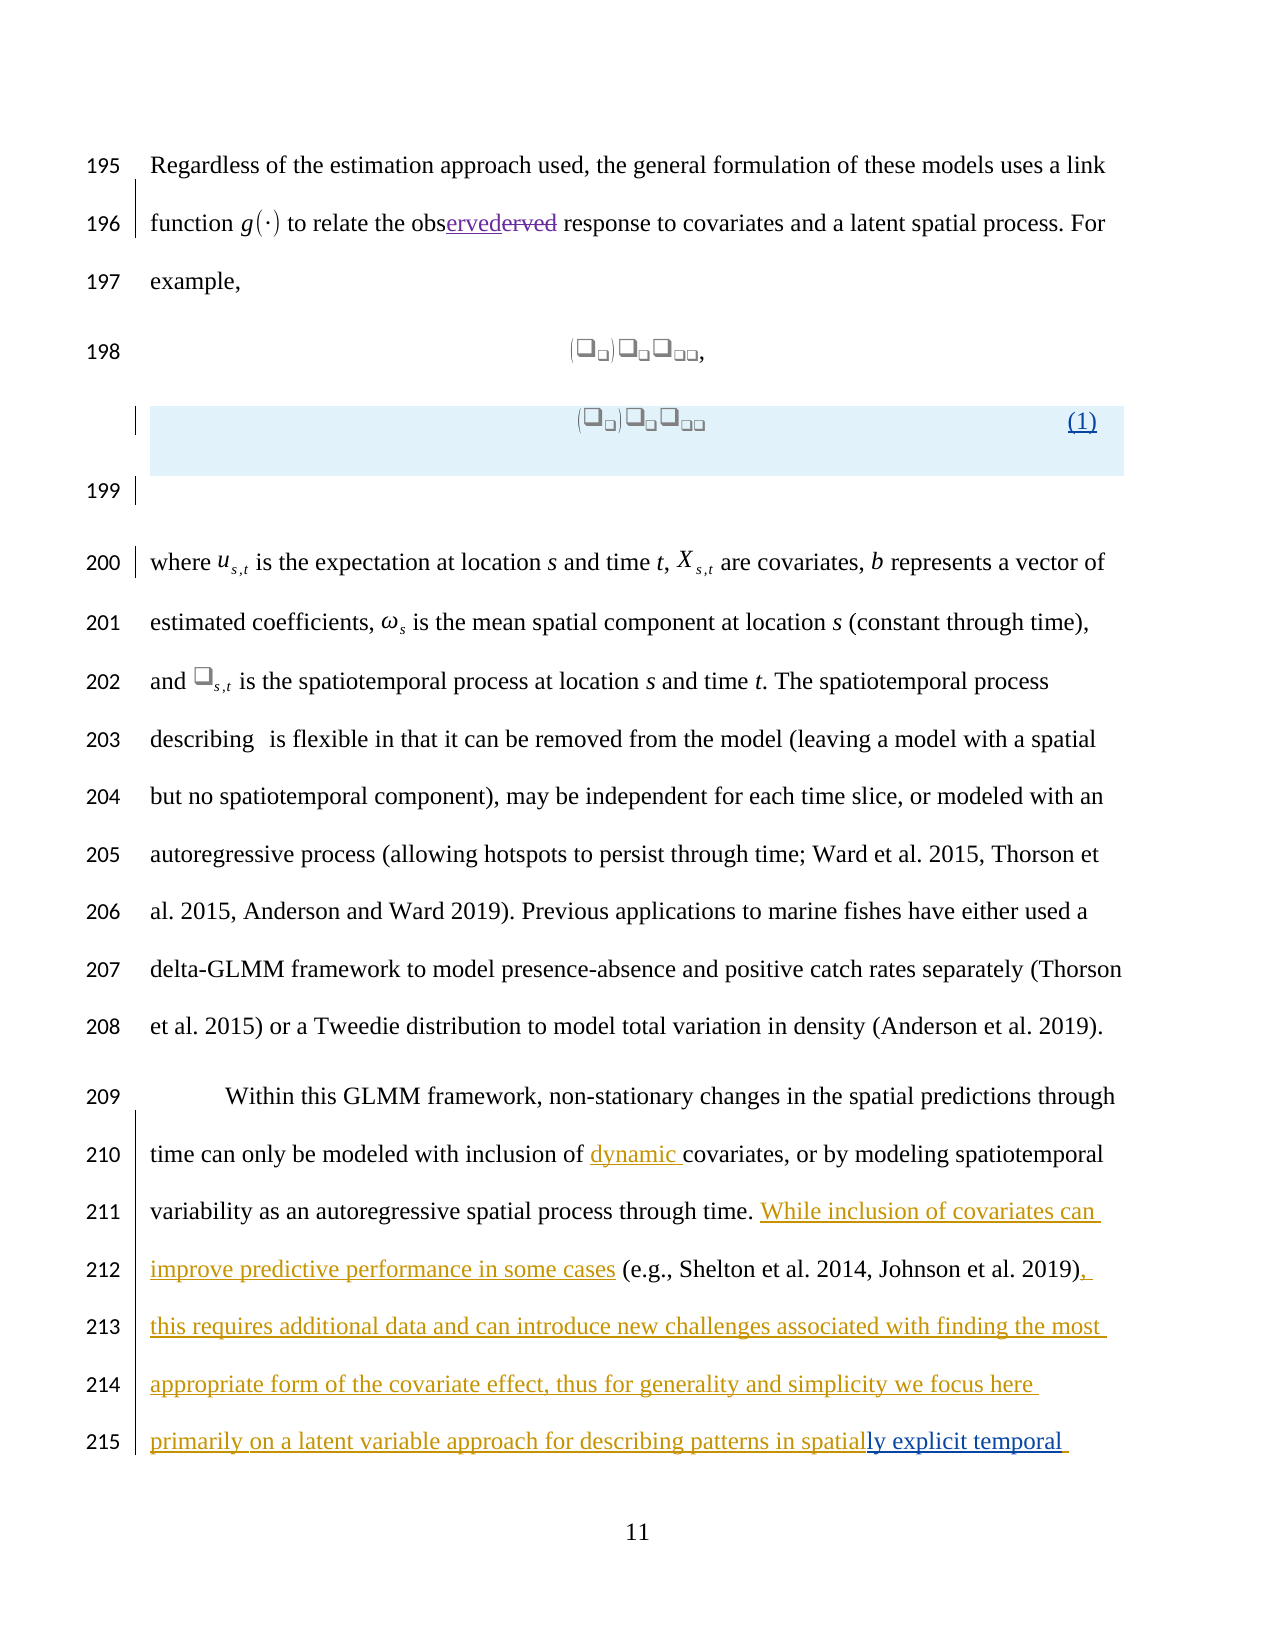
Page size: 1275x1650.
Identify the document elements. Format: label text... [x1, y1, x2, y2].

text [150, 1081, 1125, 1455]
text , [150, 336, 1125, 365]
text where is the expectation at location s and time t, are covariates, represents a vector of estimated coefficients, is the mean spatial component at location s (constant through time), and is the spatiotemporal process at location s and time t. The spatiotemporal process describing is flexible in that it can be removed from the model (leaving a model with a spatial but no spatiotemporal component), may be independent for each time slice, or modeled with an autoregressive process (allowing hotspots to persist through time; Ward et al. 2015, Thorson et al. 2015, Anderson and Ward 2019). Previous applications to marine fishes have either used a delta-GLMM framework to model presence-absence and positive catch rates separately (Thorson et al. 2015) or a Tweedie distribution to model total variation in density (Anderson et al. 2019). [150, 546, 1125, 1040]
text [150, 150, 1125, 295]
